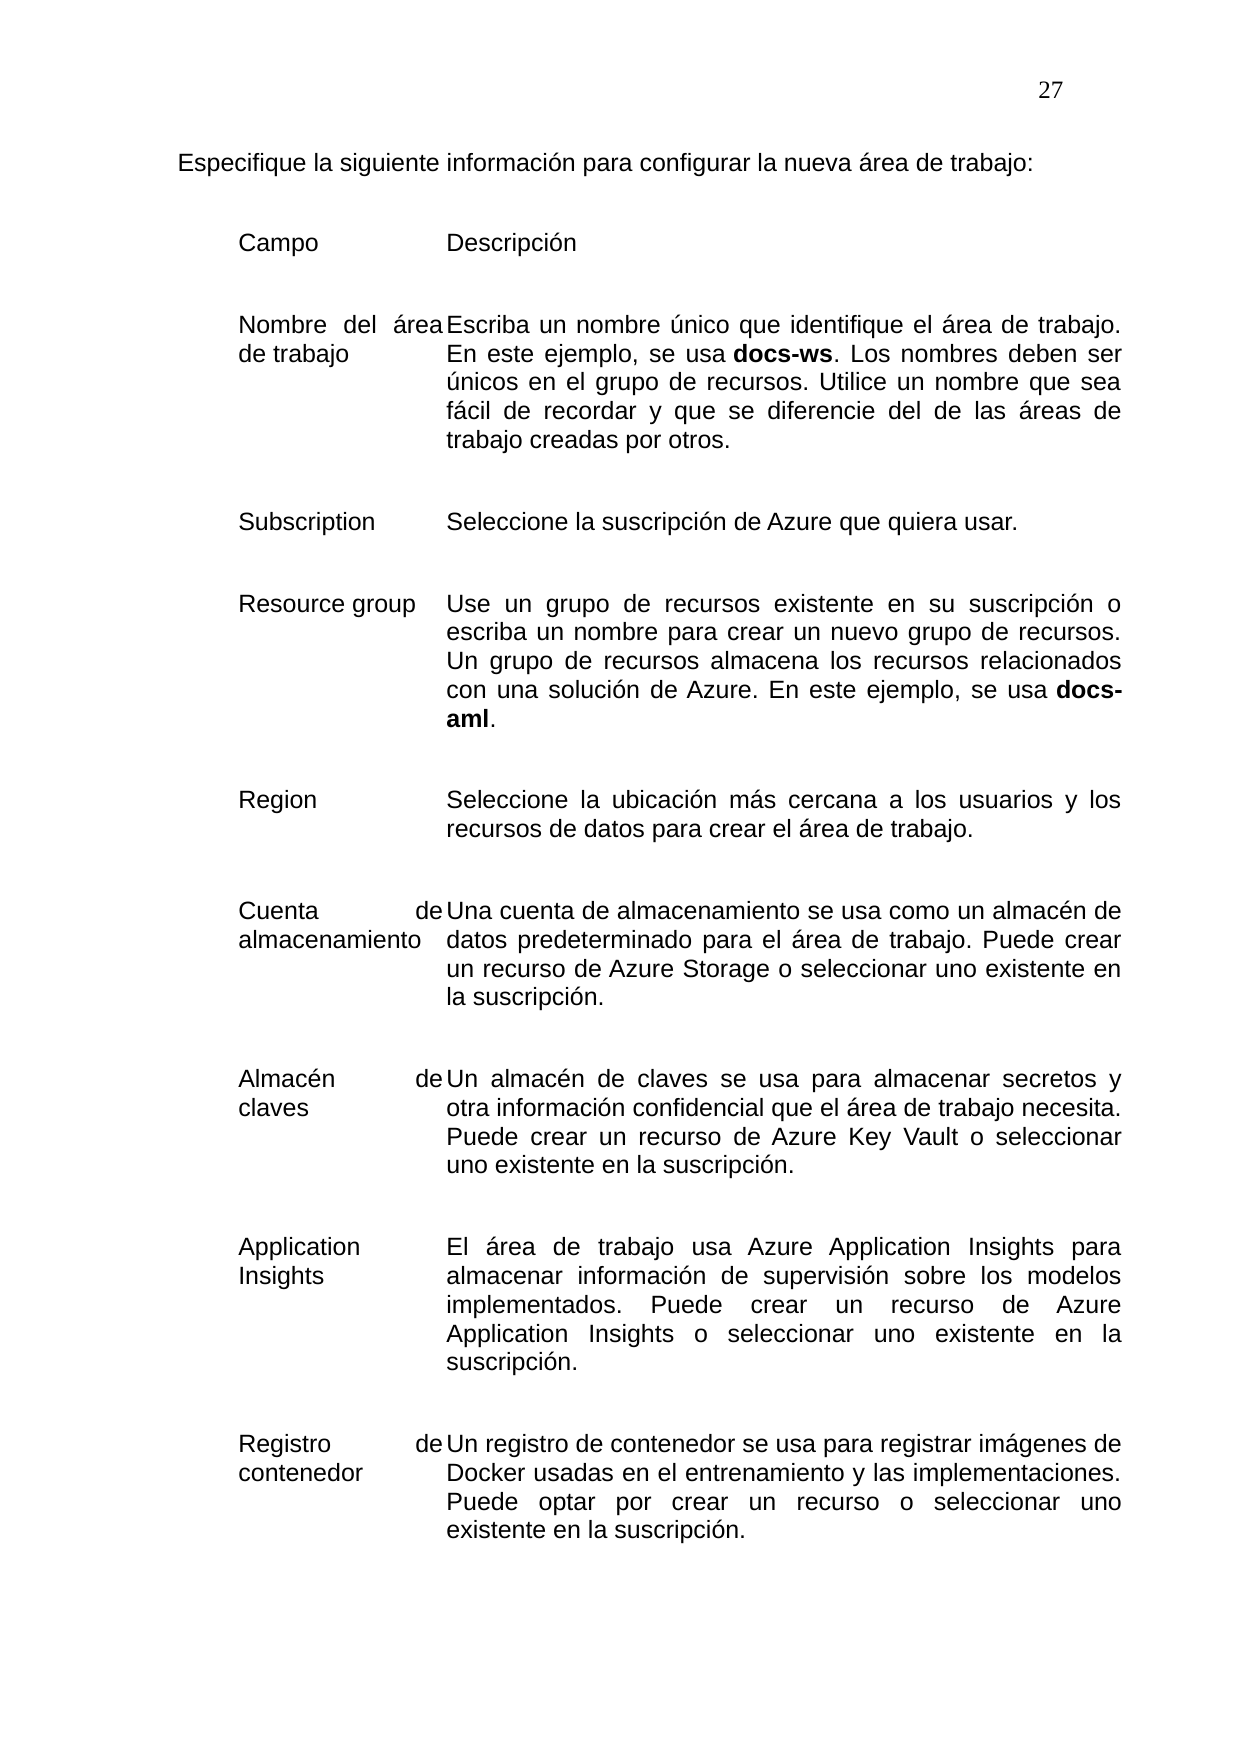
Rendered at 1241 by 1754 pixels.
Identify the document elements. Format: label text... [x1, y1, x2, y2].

table_cell Un almacén de claves se usa para almacenar secretos y otra información confidencial que el área de trabajo necesita. Puede crear un recurso de Azure Key Vault o seleccionar uno existente en la suscripción. [445, 1038, 1124, 1206]
table_cell Almacén de claves [237, 1038, 444, 1206]
table_cell Cuenta de almacenamiento [237, 870, 444, 1038]
table_cell Application Insights [237, 1206, 444, 1403]
table_cell Use un grupo de recursos existente en su suscripción o escriba un nombre para crear un nuevo grupo de recursos. Un grupo de recursos almacena los recursos relacionados con una solución de Azure. En este ejemplo, se usa docs-aml. [445, 562, 1124, 759]
table_cell Registro de contenedor [237, 1403, 444, 1571]
table_cell Subscription [237, 480, 444, 562]
table_cell Seleccione la suscripción de Azure que quiera usar. [445, 480, 1124, 562]
text Especifique la siguiente información para configurar la nueva área de trabajo: [177, 148, 1063, 176]
table_cell Resource group [237, 562, 444, 759]
table_cell Nombre del área de trabajo [237, 283, 444, 480]
table_cell Escriba un nombre único que identifique el área de trabajo. En este ejemplo, se usa docs-ws. Los nombres deben ser únicos en el grupo de recursos. Utilice un nombre que sea fácil de recordar y que se diferencie del de las áreas de trabajo creadas por otros. [445, 283, 1124, 480]
table_cell Una cuenta de almacenamiento se usa como un almacén de datos predeterminado para el área de trabajo. Puede crear un recurso de Azure Storage o seleccionar uno existente en la suscripción. [445, 870, 1124, 1038]
table_cell Un registro de contenedor se usa para registrar imágenes de Docker usadas en el entrenamiento y las implementaciones. Puede optar por crear un recurso o seleccionar uno existente en la suscripción. [445, 1403, 1124, 1571]
table_cell El área de trabajo usa Azure Application Insights para almacenar información de supervisión sobre los modelos implementados. Puede crear un recurso de Azure Application Insights o seleccionar uno existente en la suscripción. [445, 1206, 1124, 1403]
table_header Descripción [445, 201, 1124, 283]
table_cell Region [237, 759, 444, 869]
table_cell Seleccione la ubicación más cercana a los usuarios y los recursos de datos para crear el área de trabajo. [445, 759, 1124, 869]
table_header Campo [237, 201, 444, 283]
